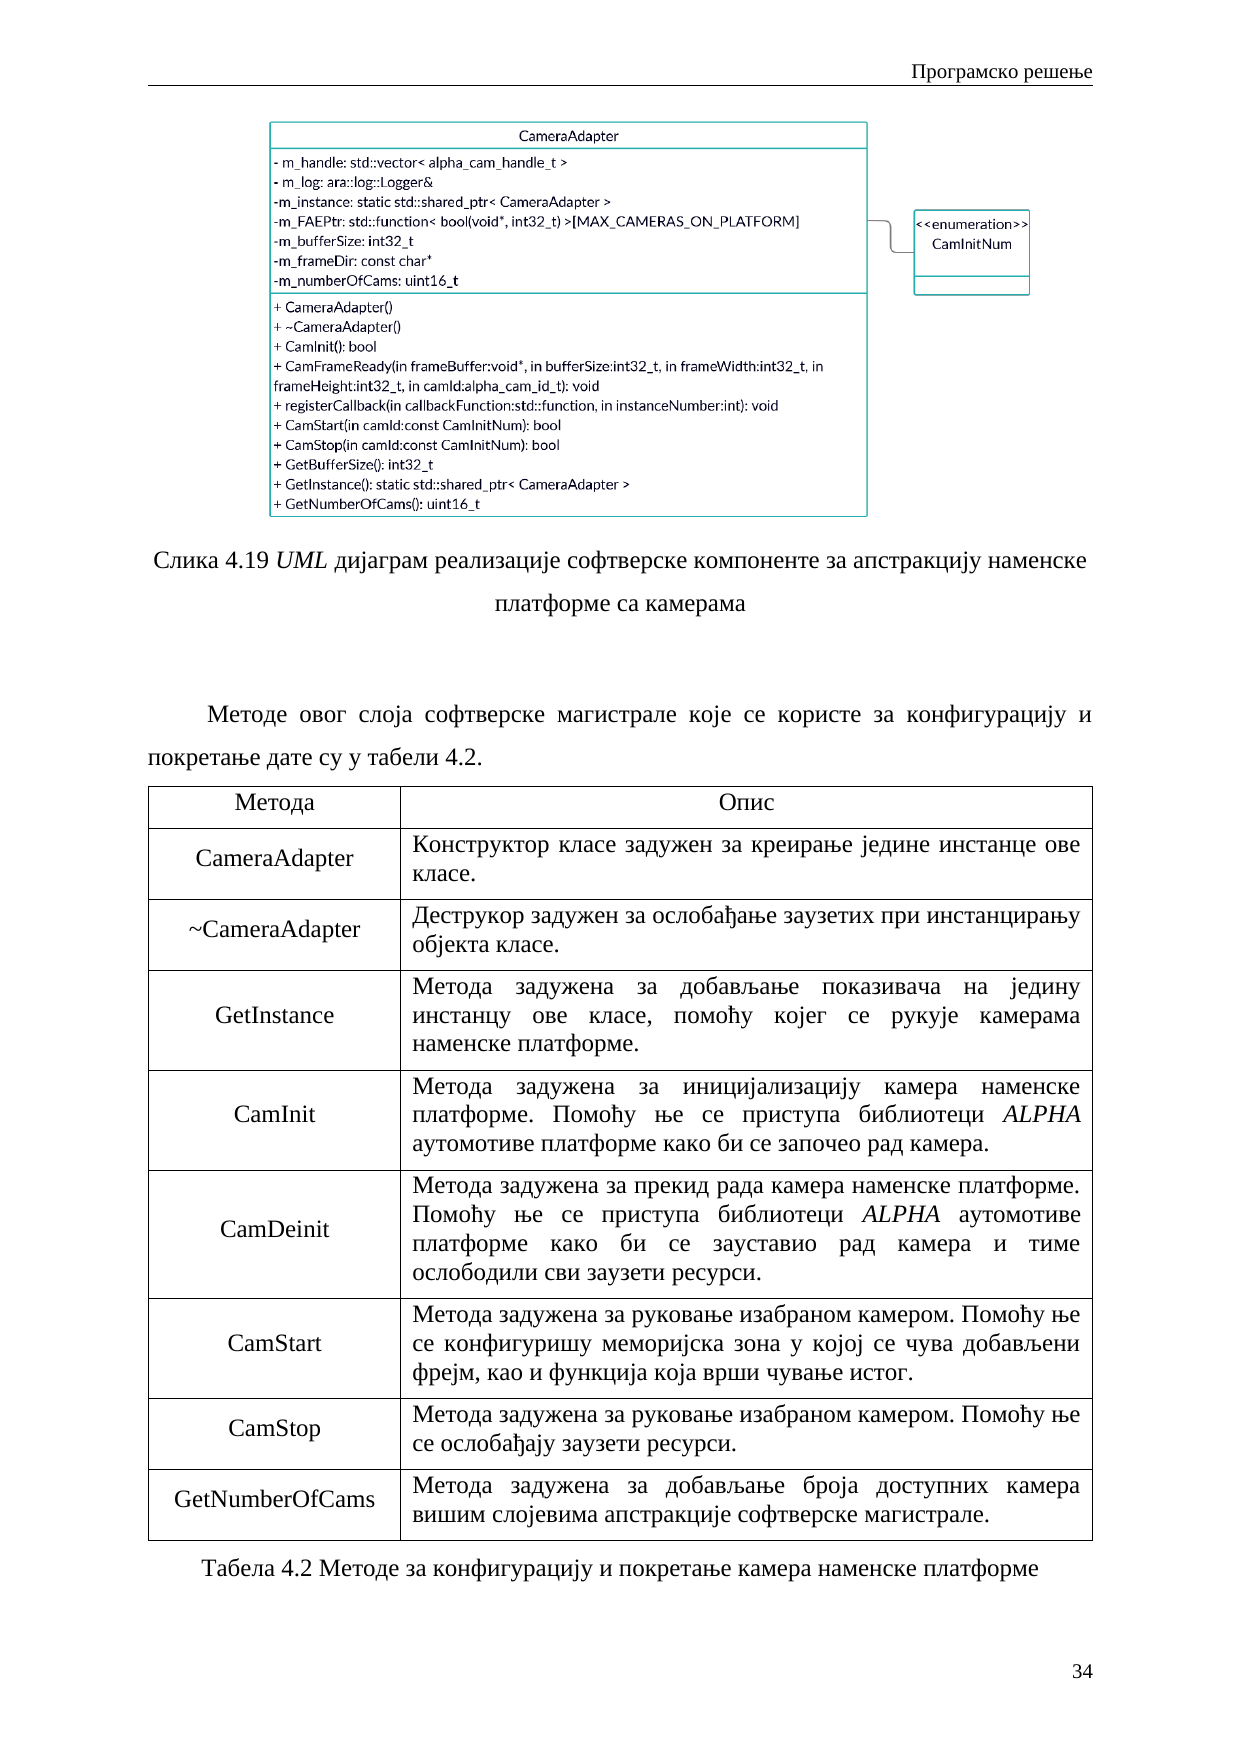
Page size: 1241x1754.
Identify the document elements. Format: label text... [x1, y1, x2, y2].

table_cell GetInstance [149, 971, 400, 1070]
table_cell Метода задужена за прекид рада камера наменске платформе. Помоћу ње се приступа библиотеци ALPHA аутомотиве платформе како би се зауставио рад камера и тиме ослободили сви заузети ресурси. [401, 1171, 1092, 1298]
table_cell CameraAdapter [149, 829, 400, 899]
table_cell Деструкор задужен за ослобађање заузетих при инстанцирању објекта класе. [401, 900, 1092, 970]
picture [267, 118, 1032, 519]
table_cell Метода задужена за иницијализацију камера наменске платформе. Помоћу ње се приступа библиотеци ALPHA аутомотиве платформе како би се започео рад камера. [401, 1071, 1092, 1169]
table_cell Метода задужена за добављање показивача на једину инстанцу ове класе, помоћу којег се рукује камерама наменске платформе. [401, 971, 1092, 1070]
table_cell CamStart [149, 1299, 400, 1398]
table_cell Метода задужена за руковање изабраном камером. Помоћу ње се ослобађају заузети ресурси. [401, 1399, 1092, 1469]
table_cell Конструктор класе задужен за креирање једине инстанце ове класе. [401, 829, 1092, 899]
table_header Опис [401, 787, 1092, 828]
table_header Метода [149, 787, 400, 828]
text Табела 4.2 Методе за конфигурацију и покретање камера наменске платформе [148, 1553, 1093, 1582]
table_cell CamInit [149, 1071, 400, 1169]
table_cell Метода задужена за добављање броја доступних камера вишим слојевима апстракције софтверске магистрале. [401, 1470, 1092, 1540]
table_cell Метода задужена за руковање изабраном камером. Помоћу ње се конфигуришу меморијска зона у којој се чува добављени фрејм, као и функција која врши чување истог. [401, 1299, 1092, 1398]
table_cell CamStop [149, 1399, 400, 1469]
table_cell ~CameraAdapter [149, 900, 400, 970]
table_cell CamDeinit [149, 1171, 400, 1298]
text Методе овог слоја софтверске магистрале које се користе за конфигурацију и покретање дате су у табели 4.2. [148, 699, 1093, 771]
table_cell GetNumberOfCams [149, 1470, 400, 1540]
